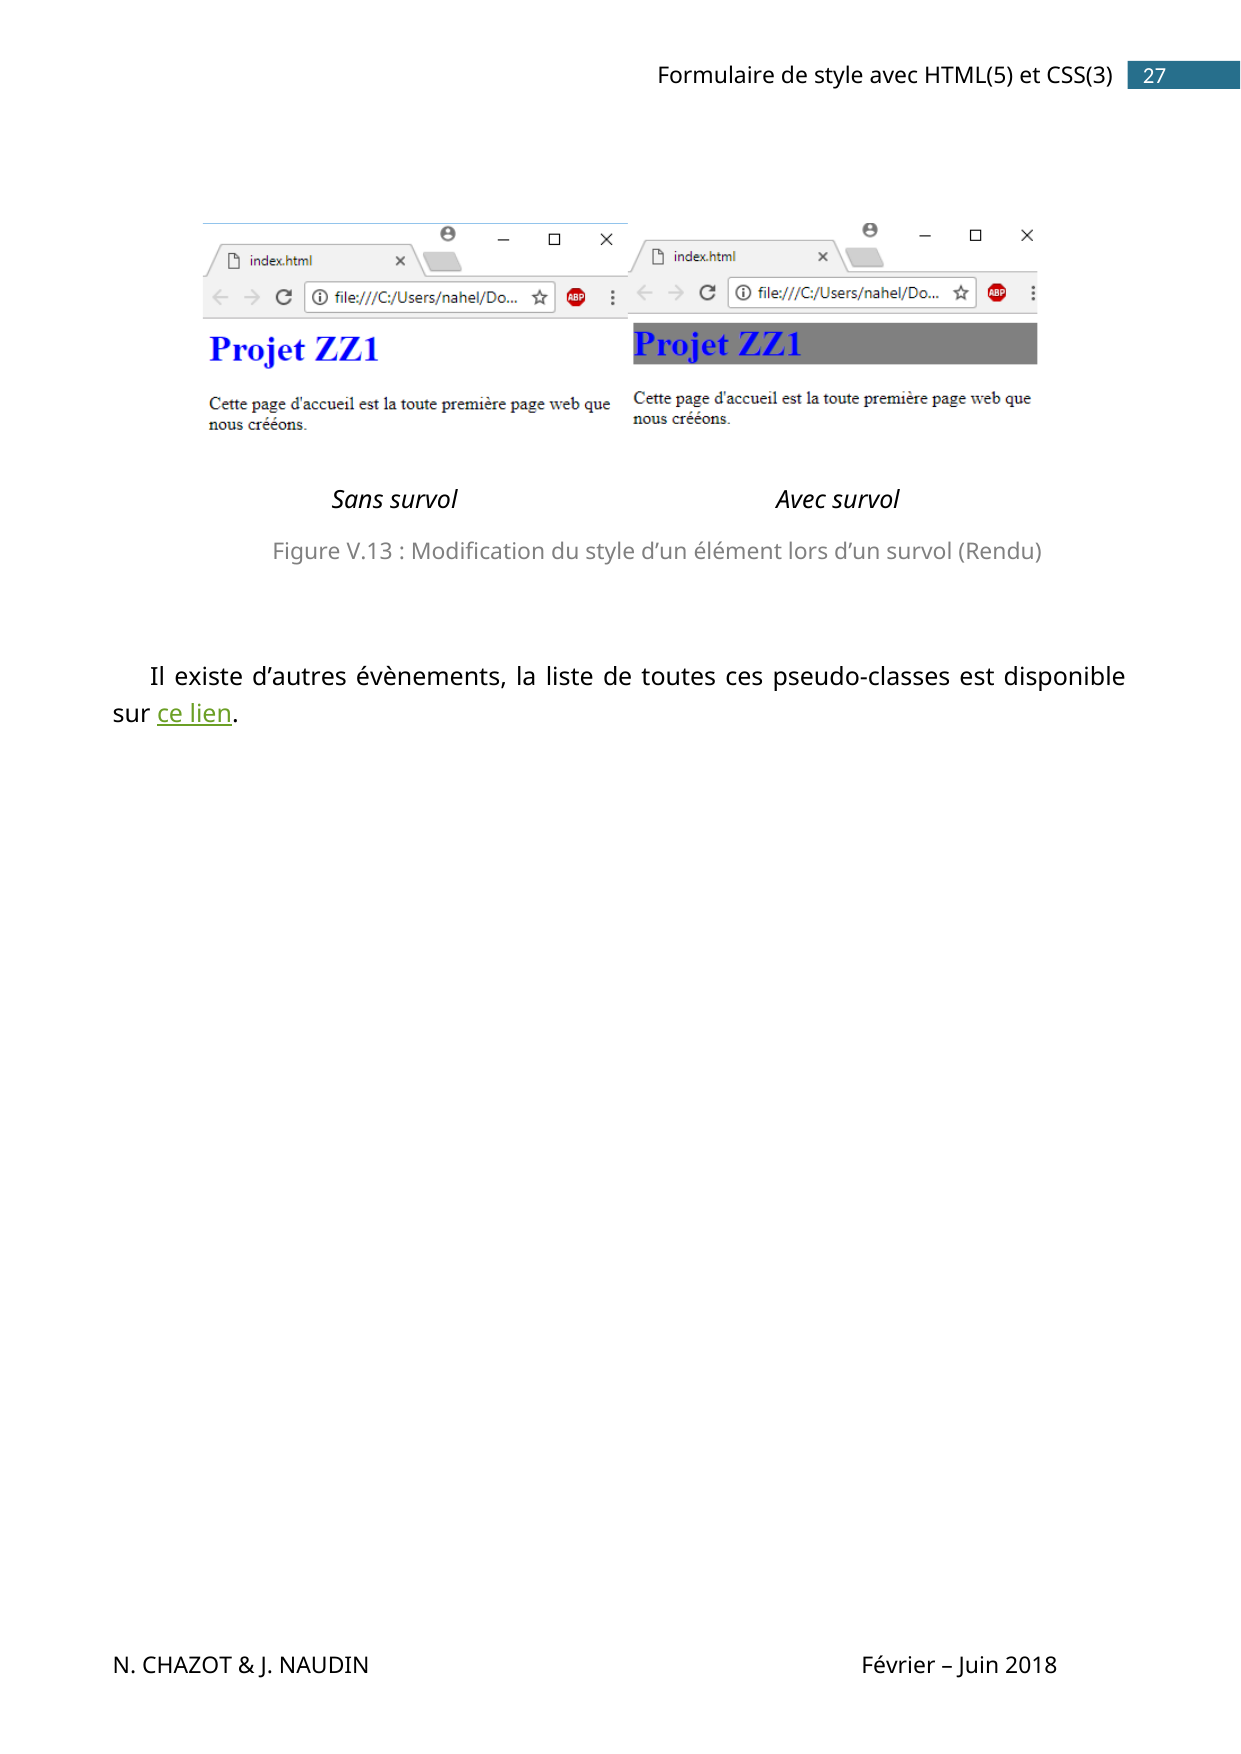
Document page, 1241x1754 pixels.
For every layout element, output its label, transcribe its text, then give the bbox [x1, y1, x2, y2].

text Sans survol Avec survol [186, 481, 1128, 515]
picture [202, 223, 1038, 479]
text Figure V.13 : Modification du style d’un élément lors d’un survol (Rendu) [112, 535, 1128, 566]
text Il existe d’autres évènements, la liste de toutes ces pseudo-classes est disponible sur ce lien. [112, 659, 1128, 729]
